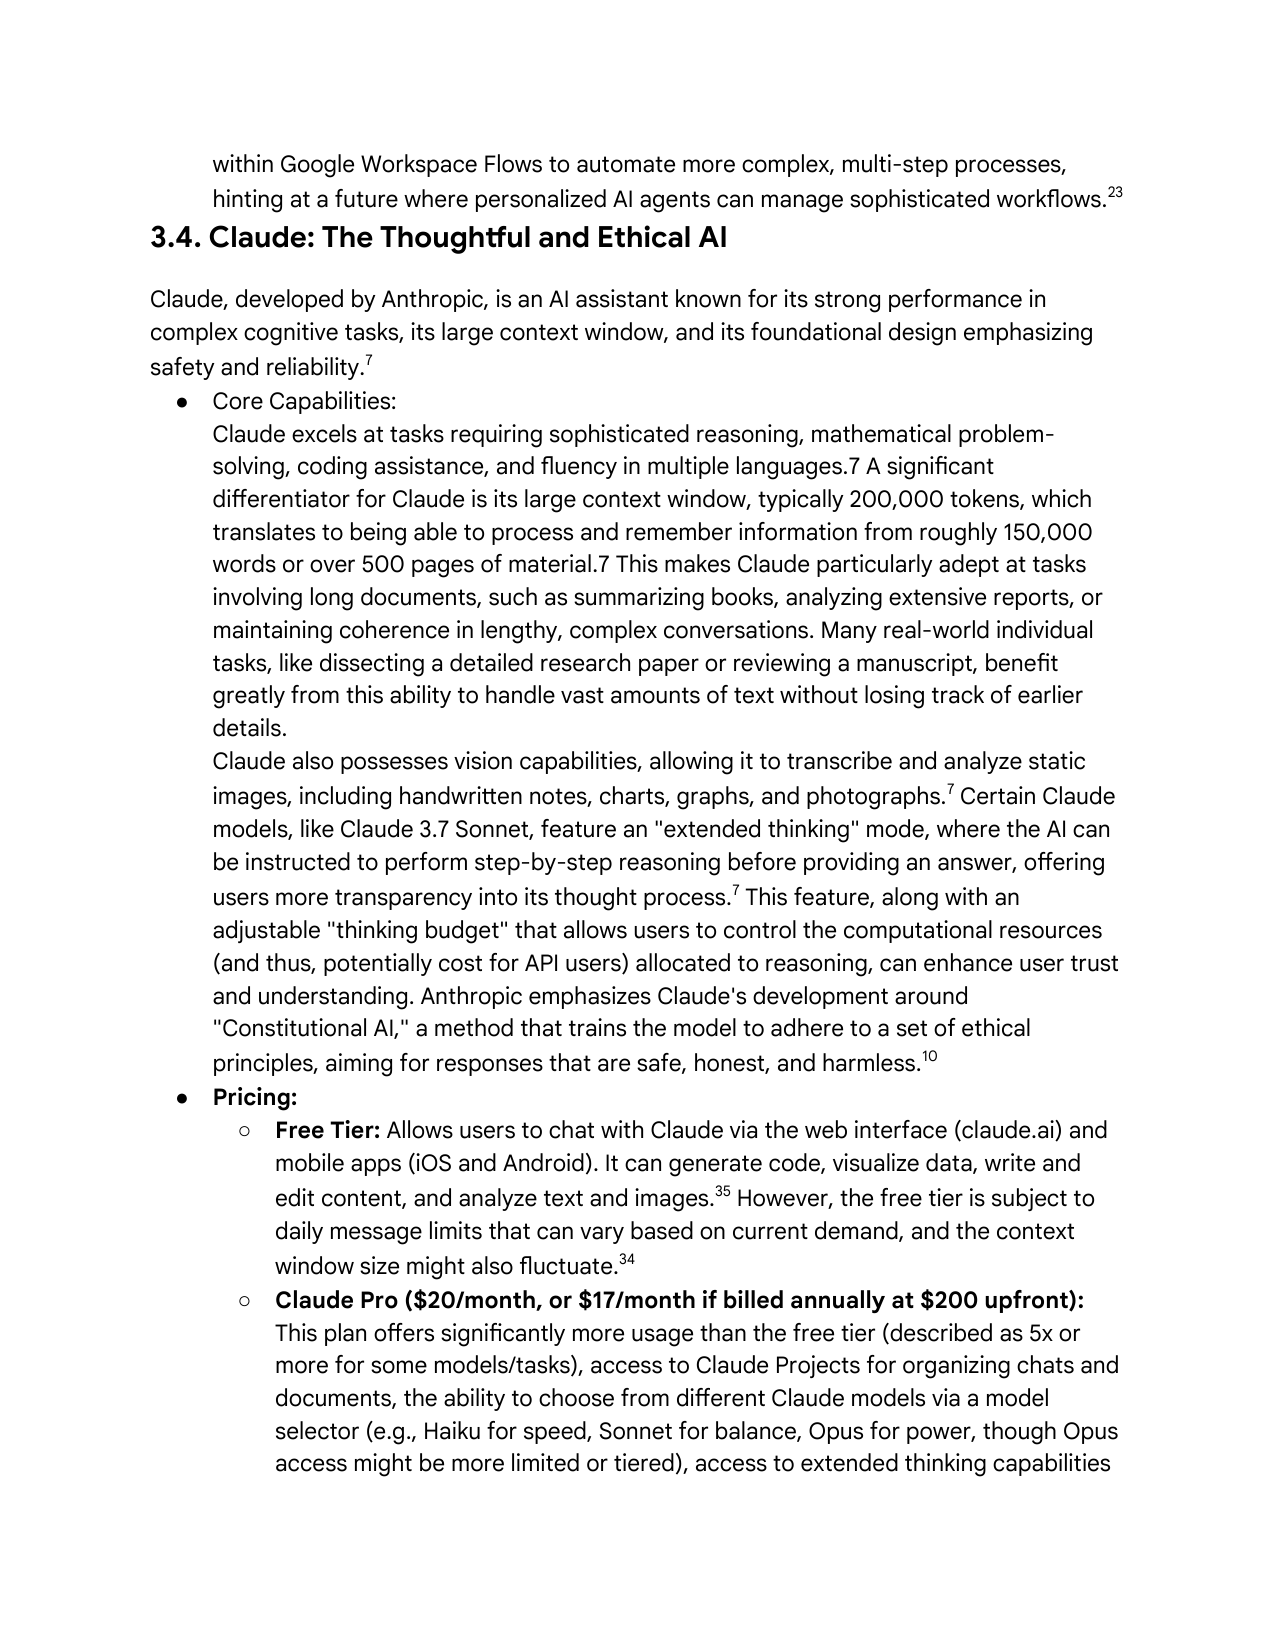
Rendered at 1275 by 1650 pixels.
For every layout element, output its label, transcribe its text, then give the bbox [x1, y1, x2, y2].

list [237, 1286, 1125, 1478]
list Pricing: [175, 1083, 1125, 1112]
subtitle 3.4. Claude: The Thoughtful and Ethical AI [150, 219, 1125, 255]
list Core Capabilities: Claude excels at tasks requiring sophisticated reasoning, mathematical problem-solving, coding assistance, and fluency in multiple languages.7 A significant differentiator for Claude is its large context window, typically 200,000 tokens, which translates to being able to process and remember information from roughly 150,000 words or over 500 pages of material.7 This makes Claude particularly adept at tasks involving long documents, such as summarizing books, analyzing extensive reports, or maintaining coherence in lengthy, complex conversations. Many real-world individual tasks, like dissecting a detailed research paper or reviewing a manuscript, benefit greatly from this ability to handle vast amounts of text without losing track of earlier details. Claude also possesses vision capabilities, allowing it to transcribe and analyze static images, including handwritten notes, charts, graphs, and photographs.7 Certain Claude models, like Claude 3.7 Sonnet, feature an "extended thinking" mode, where the AI can be instructed to perform step-by-step reasoning before providing an answer, offering users more transparency into its thought process.7 This feature, along with an adjustable "thinking budget" that allows users to control the computational resources (and thus, potentially cost for API users) allocated to reasoning, can enhance user trust and understanding. Anthropic emphasizes Claude's development around "Constitutional AI," a method that trains the model to adhere to a set of ethical principles, aiming for responses that are safe, honest, and harmless.10 [175, 387, 1125, 1079]
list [175, 150, 1125, 214]
list Free Tier: Allows users to chat with Claude via the web interface (claude.ai) and mobile apps (iOS and Android). It can generate code, visualize data, write and edit content, and analyze text and images.35 However, the free tier is subject to daily message limits that can vary based on current demand, and the context window size might also fluctuate.34 [237, 1116, 1125, 1282]
text Claude, developed by Anthropic, is an AI assistant known for its strong performance in complex cognitive tasks, its large context window, and its foundational design emphasizing safety and reliability.7 [150, 286, 1125, 383]
